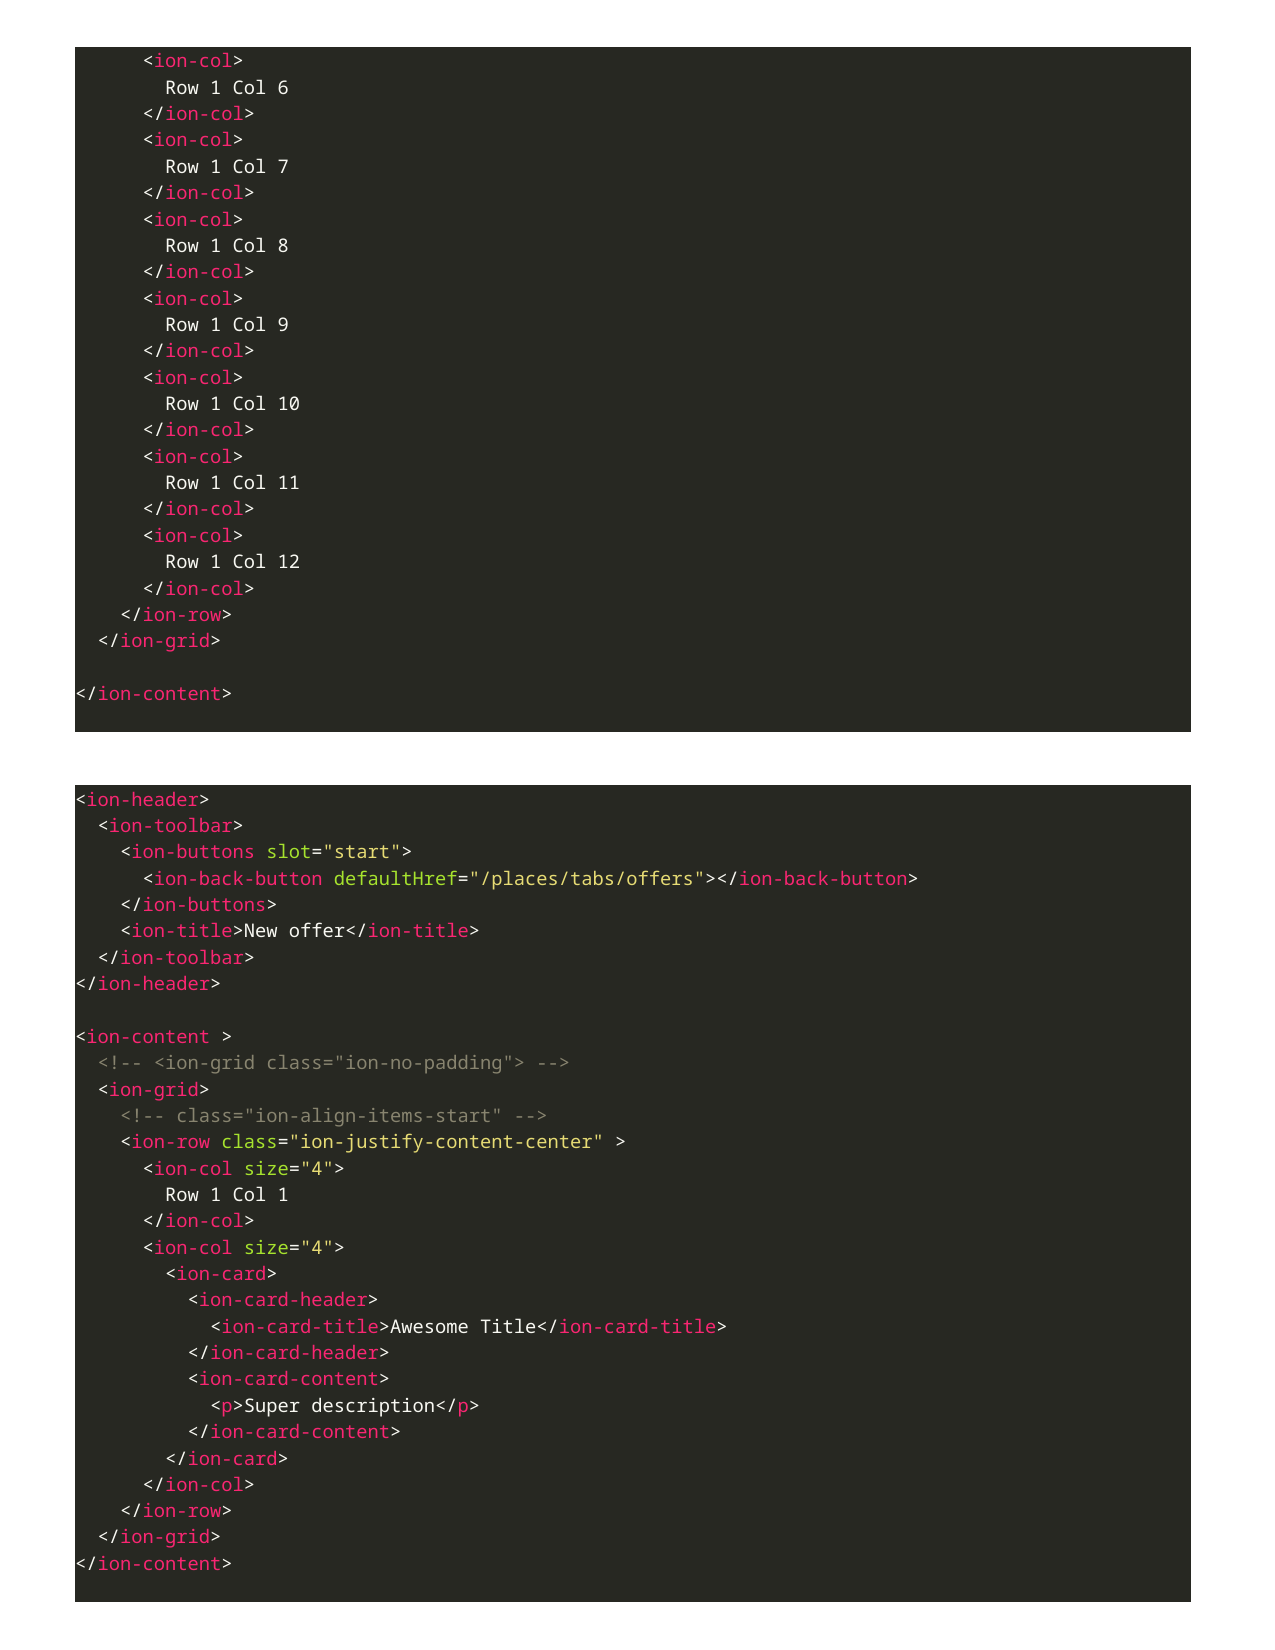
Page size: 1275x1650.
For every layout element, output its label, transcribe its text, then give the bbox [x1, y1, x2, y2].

text <ion-buttons slot="start"> [75, 838, 1191, 864]
text <ion-row class="ion-justify-content-center" > [75, 1128, 1191, 1154]
text <ion-card-header> [75, 1286, 1191, 1312]
text </ion-row> [75, 600, 1191, 627]
text <!-- <ion-grid class="ion-no-padding"> --> [75, 1049, 1191, 1075]
text <ion-card> [75, 1259, 1191, 1286]
text Row 1 Col 11 [75, 468, 1191, 495]
text </ion-grid> [75, 1523, 1191, 1549]
text <ion-grid> [75, 1075, 1191, 1101]
text <ion-card-content> [75, 1365, 1191, 1391]
text </ion-col> [75, 337, 1191, 363]
text </ion-card> [75, 1444, 1191, 1470]
text </ion-col> [75, 258, 1191, 284]
text <ion-card-title>Awesome Title</ion-card-title> [75, 1312, 1191, 1338]
text </ion-content> [75, 1549, 1191, 1576]
text Row 1 Col 1 [75, 1180, 1191, 1207]
text <ion-col> [75, 126, 1191, 152]
text </ion-col> [75, 99, 1191, 126]
text Row 1 Col 12 [75, 548, 1191, 574]
text <ion-toolbar> [75, 811, 1191, 838]
text </ion-card-header> [75, 1338, 1191, 1365]
text Row 1 Col 7 [75, 152, 1191, 179]
text <ion-col> [75, 284, 1191, 310]
text Row 1 Col 9 [75, 310, 1191, 337]
text <ion-col> [75, 47, 1191, 73]
text <!-- class="ion-align-items-start" --> [75, 1101, 1191, 1128]
text <ion-content > [75, 1022, 1191, 1049]
text <ion-col size="4"> [75, 1233, 1191, 1259]
text <ion-col> [75, 363, 1191, 389]
text </ion-col> [75, 1207, 1191, 1233]
text </ion-col> [75, 495, 1191, 521]
text </ion-content> [75, 679, 1191, 706]
text <ion-col> [75, 205, 1191, 231]
text </ion-col> [75, 574, 1191, 600]
text </ion-row> [75, 1497, 1191, 1523]
text </ion-buttons> [75, 891, 1191, 917]
text </ion-grid> [75, 627, 1191, 653]
text Row 1 Col 8 [75, 231, 1191, 258]
text <ion-col> [75, 442, 1191, 468]
text <ion-back-button defaultHref="/places/tabs/offers"></ion-back-button> [75, 864, 1191, 891]
text <ion-col size="4"> [75, 1154, 1191, 1180]
text <p>Super description</p> [75, 1391, 1191, 1418]
text </ion-col> [75, 1470, 1191, 1497]
text <ion-title>New offer</ion-title> [75, 917, 1191, 943]
text <ion-col> [75, 521, 1191, 548]
text <ion-header> [75, 785, 1191, 811]
text Row 1 Col 6 [75, 73, 1191, 99]
text </ion-col> [75, 179, 1191, 205]
text </ion-col> [75, 416, 1191, 442]
text </ion-card-content> [75, 1418, 1191, 1444]
text </ion-toolbar> [75, 943, 1191, 969]
text </ion-header> [75, 969, 1191, 996]
text Row 1 Col 10 [75, 389, 1191, 416]
